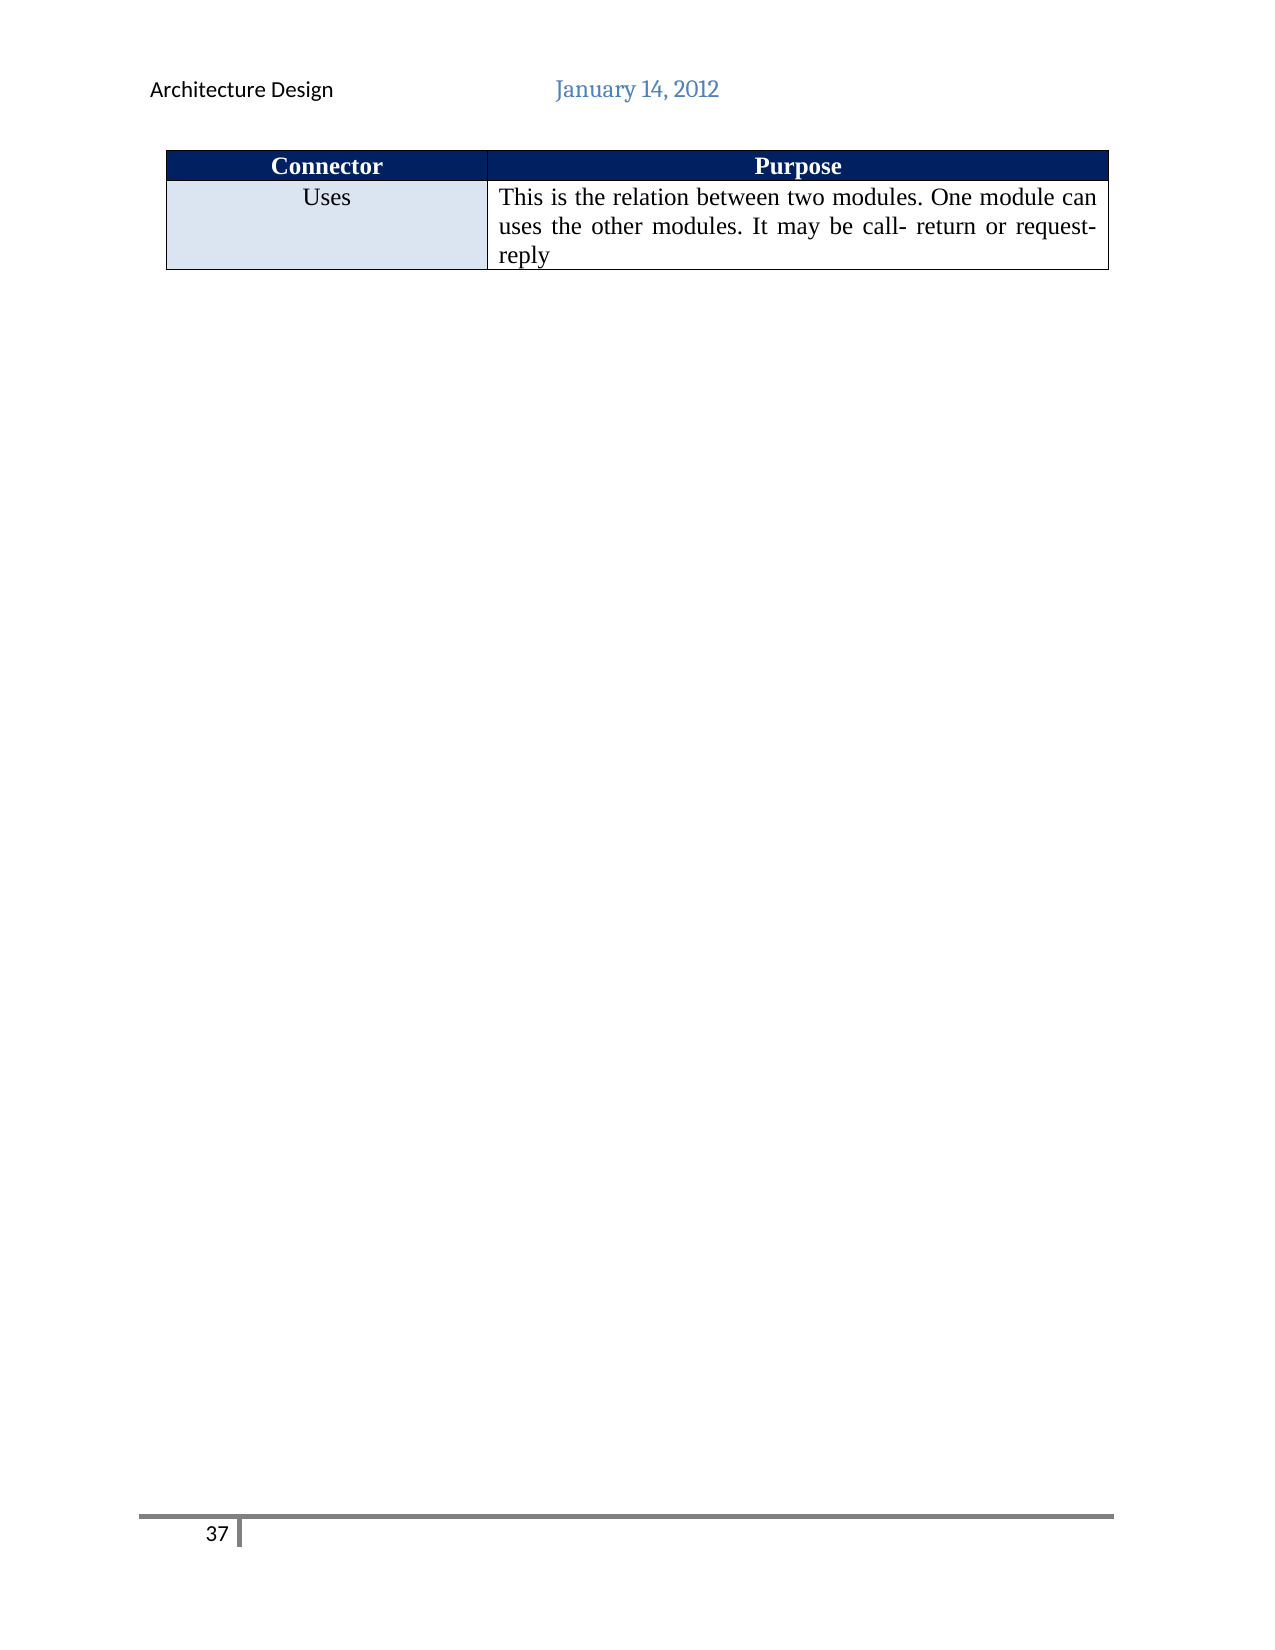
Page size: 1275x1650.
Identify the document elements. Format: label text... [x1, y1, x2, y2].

table_header Purpose [488, 151, 1108, 180]
table_cell Uses [167, 181, 487, 269]
table_header Connector [167, 151, 487, 180]
table_cell This is the relation between two modules. One module can uses the other modules. It may be call- return or request- reply [488, 181, 1108, 269]
